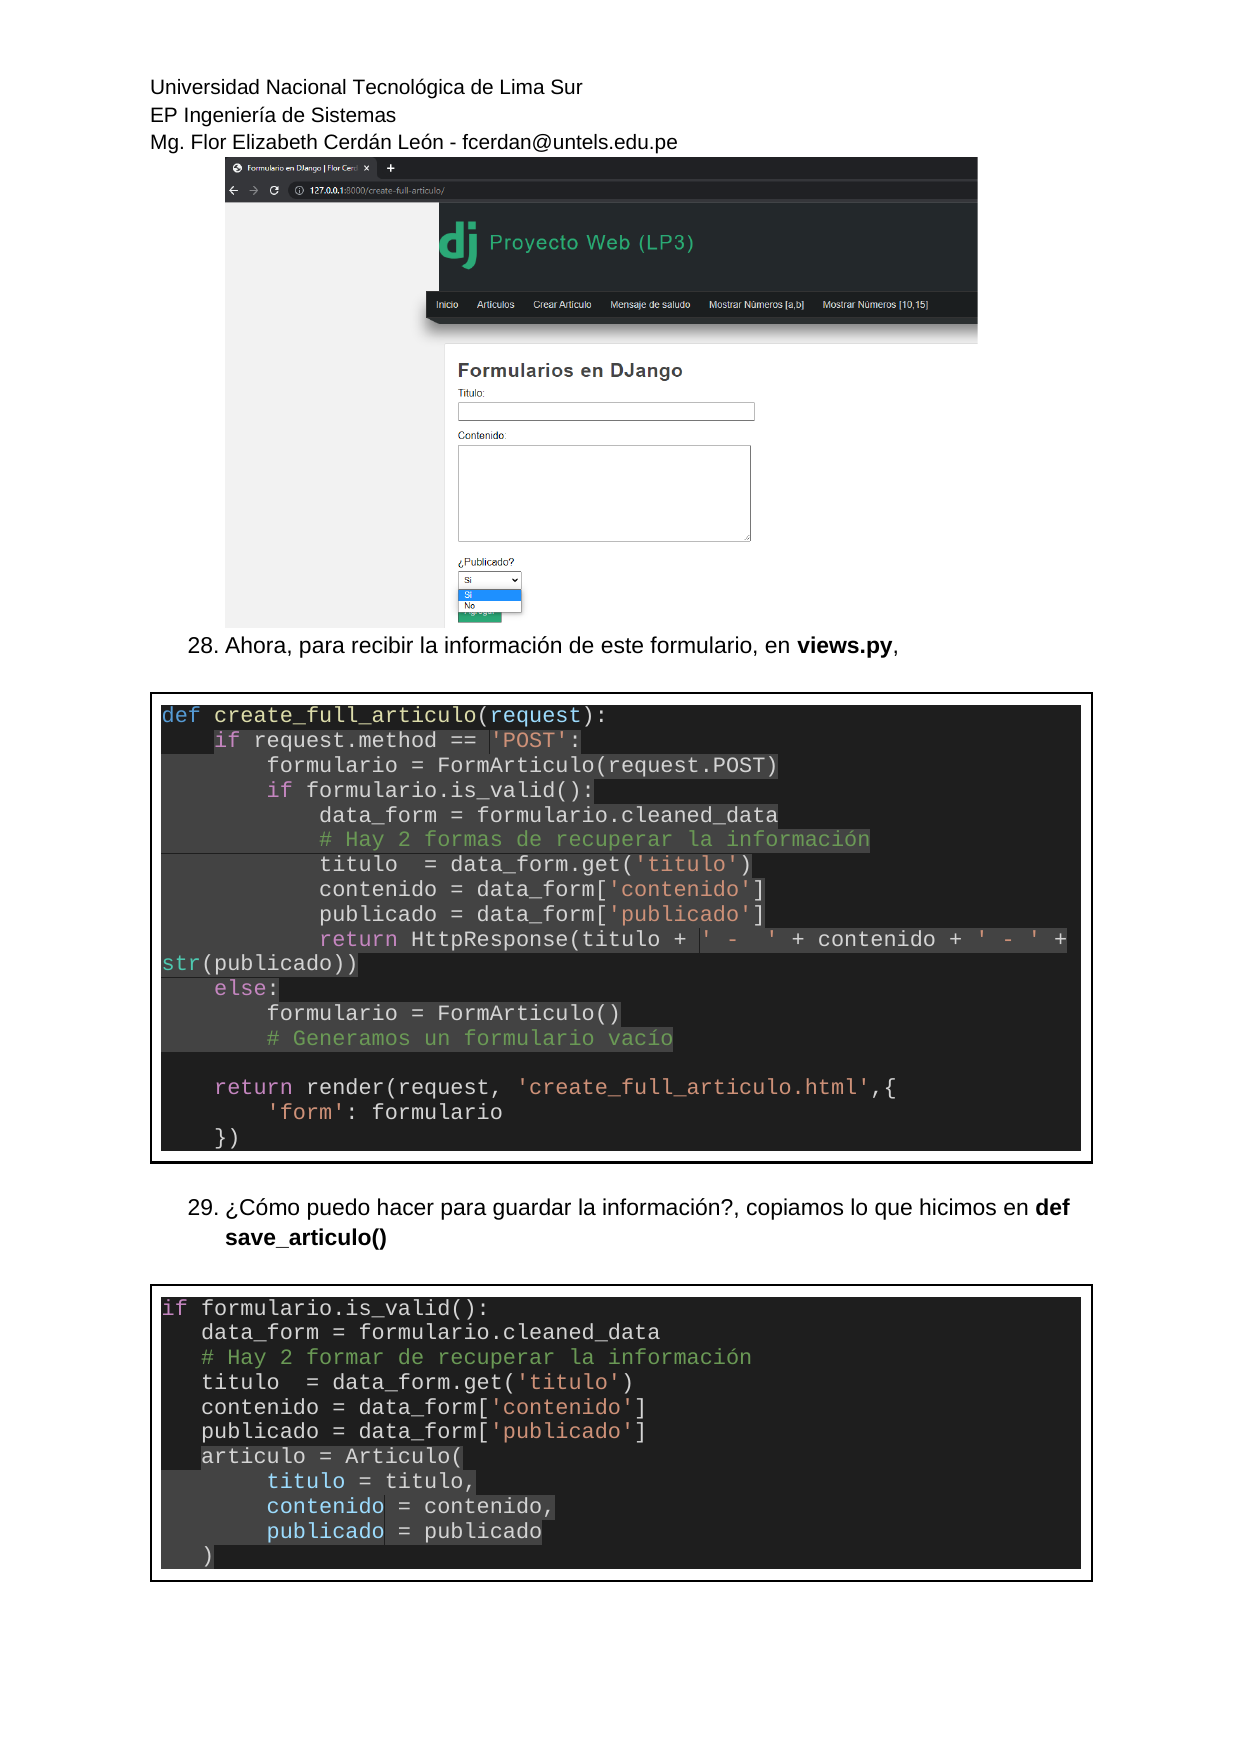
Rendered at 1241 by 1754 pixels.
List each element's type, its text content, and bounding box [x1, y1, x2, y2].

picture [225, 157, 978, 628]
table_header def create_full_articulo(request): if request.method == 'POST': formulario = FormArticulo(request.POST) if formulario.is_valid(): data_form = formulario.cleaned_data # Hay 2 formas de recuperar la información titulo = data_form.get('titulo') contenido = data_form['contenido'] publicado = data_form['publicado'] return HttpResponse(titulo + ' - ' + contenido + ' - ' + str(publicado)) else: formulario = FormArticulo() # Generamos un formulario vacío return render(request, 'create_full_articulo.html',{ 'form': formulario }) [152, 694, 1091, 1161]
list Ahora, para recibir la información de este formulario, en views.py, [187, 632, 1090, 658]
list ¿Cómo puedo hacer para guardar la información?, copiamos lo que hicimos en def save_articulo() [187, 1194, 1090, 1250]
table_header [152, 1286, 1091, 1580]
